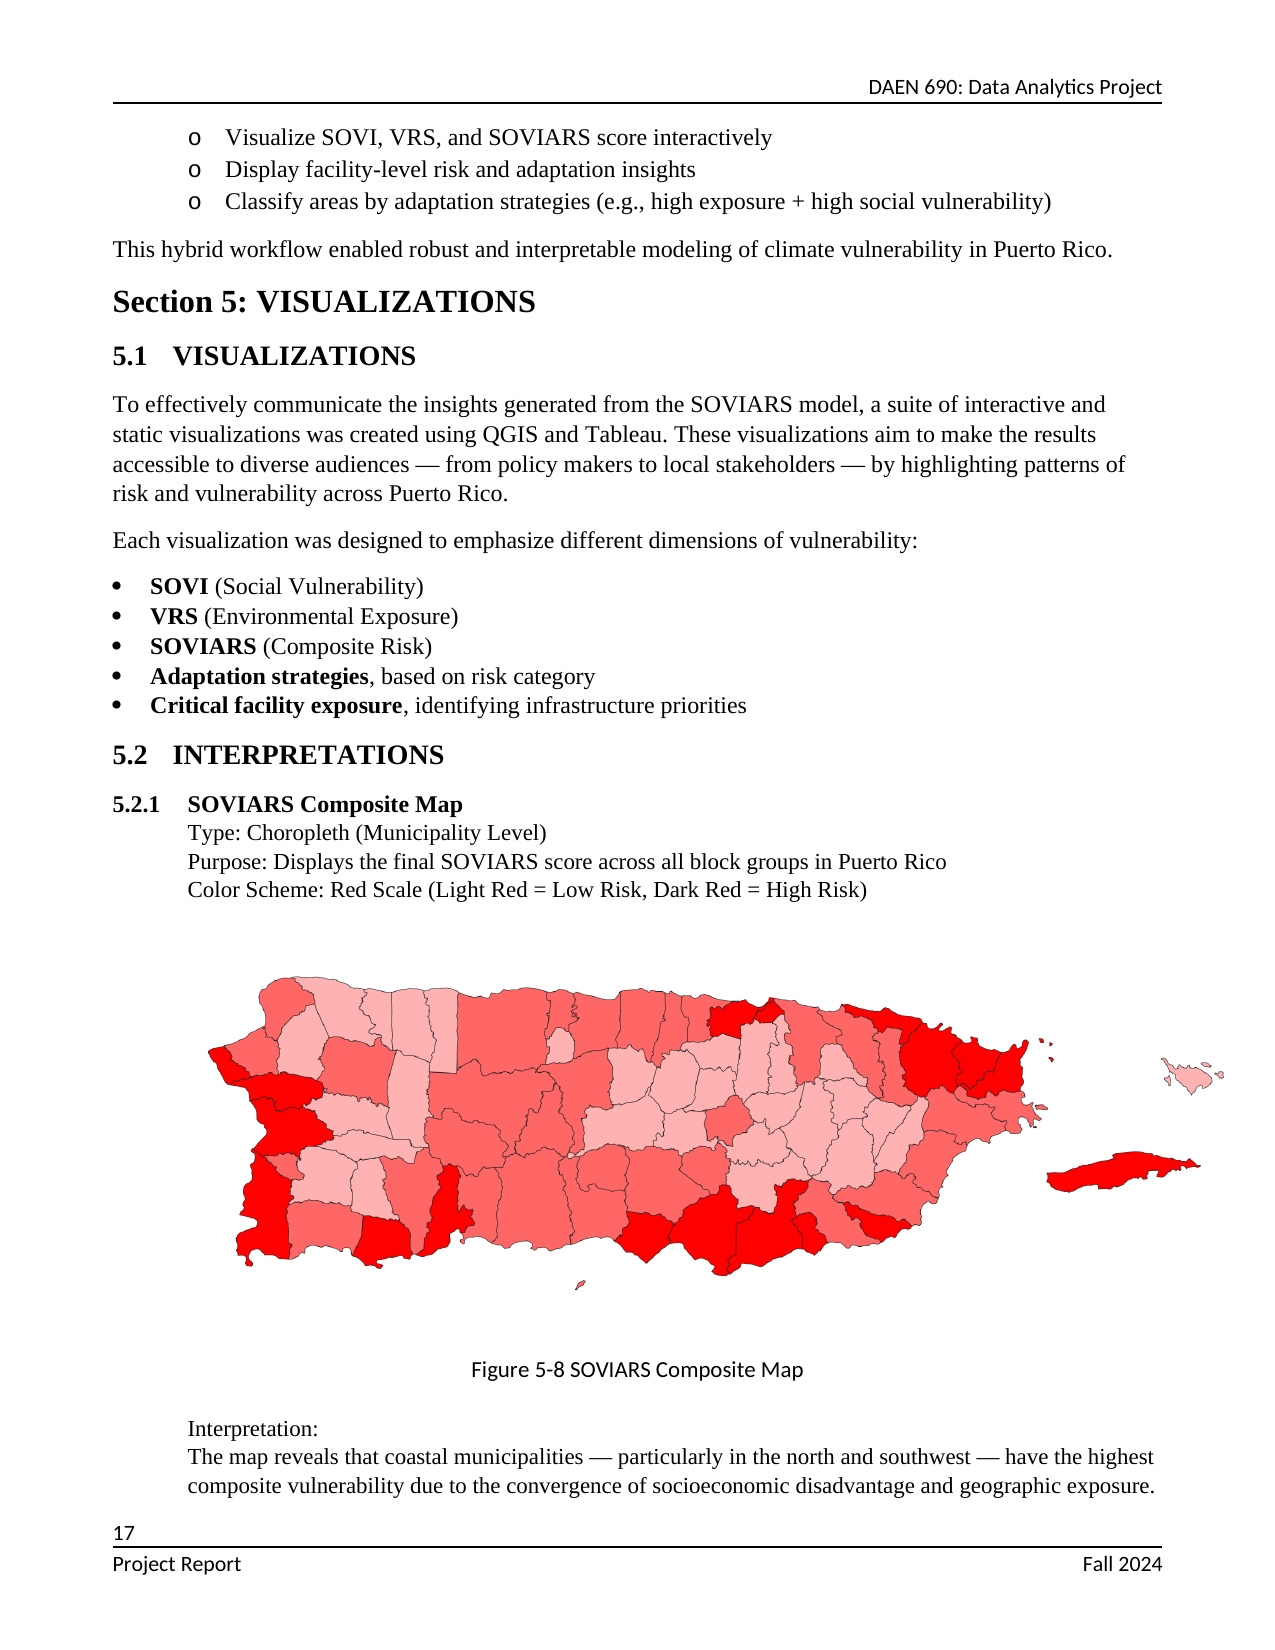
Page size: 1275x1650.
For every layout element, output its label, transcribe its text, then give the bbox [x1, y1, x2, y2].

list Adaptation strategies, based on risk category [112, 662, 1162, 689]
text To effectively communicate the insights generated from the SOVIARS model, a suite of interactive and static visualizations was created using QGIS and Tableau. These visualizations aim to make the results accessible to diverse audiences — from policy makers to local stakeholders — by highlighting patterns of risk and vulnerability across Puerto Rico. [112, 390, 1162, 507]
list Visualize SOVI, VRS, and SOVIARS score interactively [187, 123, 1162, 153]
list Display facility-level risk and adaptation insights [187, 155, 1162, 184]
picture [187, 921, 1238, 1333]
subtitle INTERPRETATIONS [112, 738, 1162, 770]
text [187, 1415, 1162, 1498]
subtitle VISUALIZATIONS [112, 282, 1162, 319]
text Color Scheme: Red Scale (Light Red = Low Risk, Dark Red = High Risk) [187, 876, 1162, 903]
list Critical facility exposure, identifying infrastructure priorities [112, 692, 1162, 719]
text Type: Choropleth (Municipality Level) [187, 819, 1162, 846]
list SOVIARS (Composite Risk) [112, 632, 1162, 659]
text Purpose: Displays the final SOVIARS score across all block groups in Puerto Rico [187, 848, 1162, 874]
subtitle SOVIARS Composite Map [112, 789, 1162, 817]
list VRS (Environmental Exposure) [112, 602, 1162, 630]
text Each visualization was designed to emphasize different dimensions of vulnerability: [112, 526, 1162, 553]
list SOVI (Social Vulnerability) [112, 572, 1162, 600]
subtitle VISUALIZATIONS [112, 338, 1162, 371]
text This hybrid workflow enabled robust and interpretable modeling of climate vulnerability in Puerto Rico. [112, 235, 1162, 263]
list Classify areas by adaptation strategies (e.g., high exposure + high social vulnerability) [187, 187, 1162, 216]
